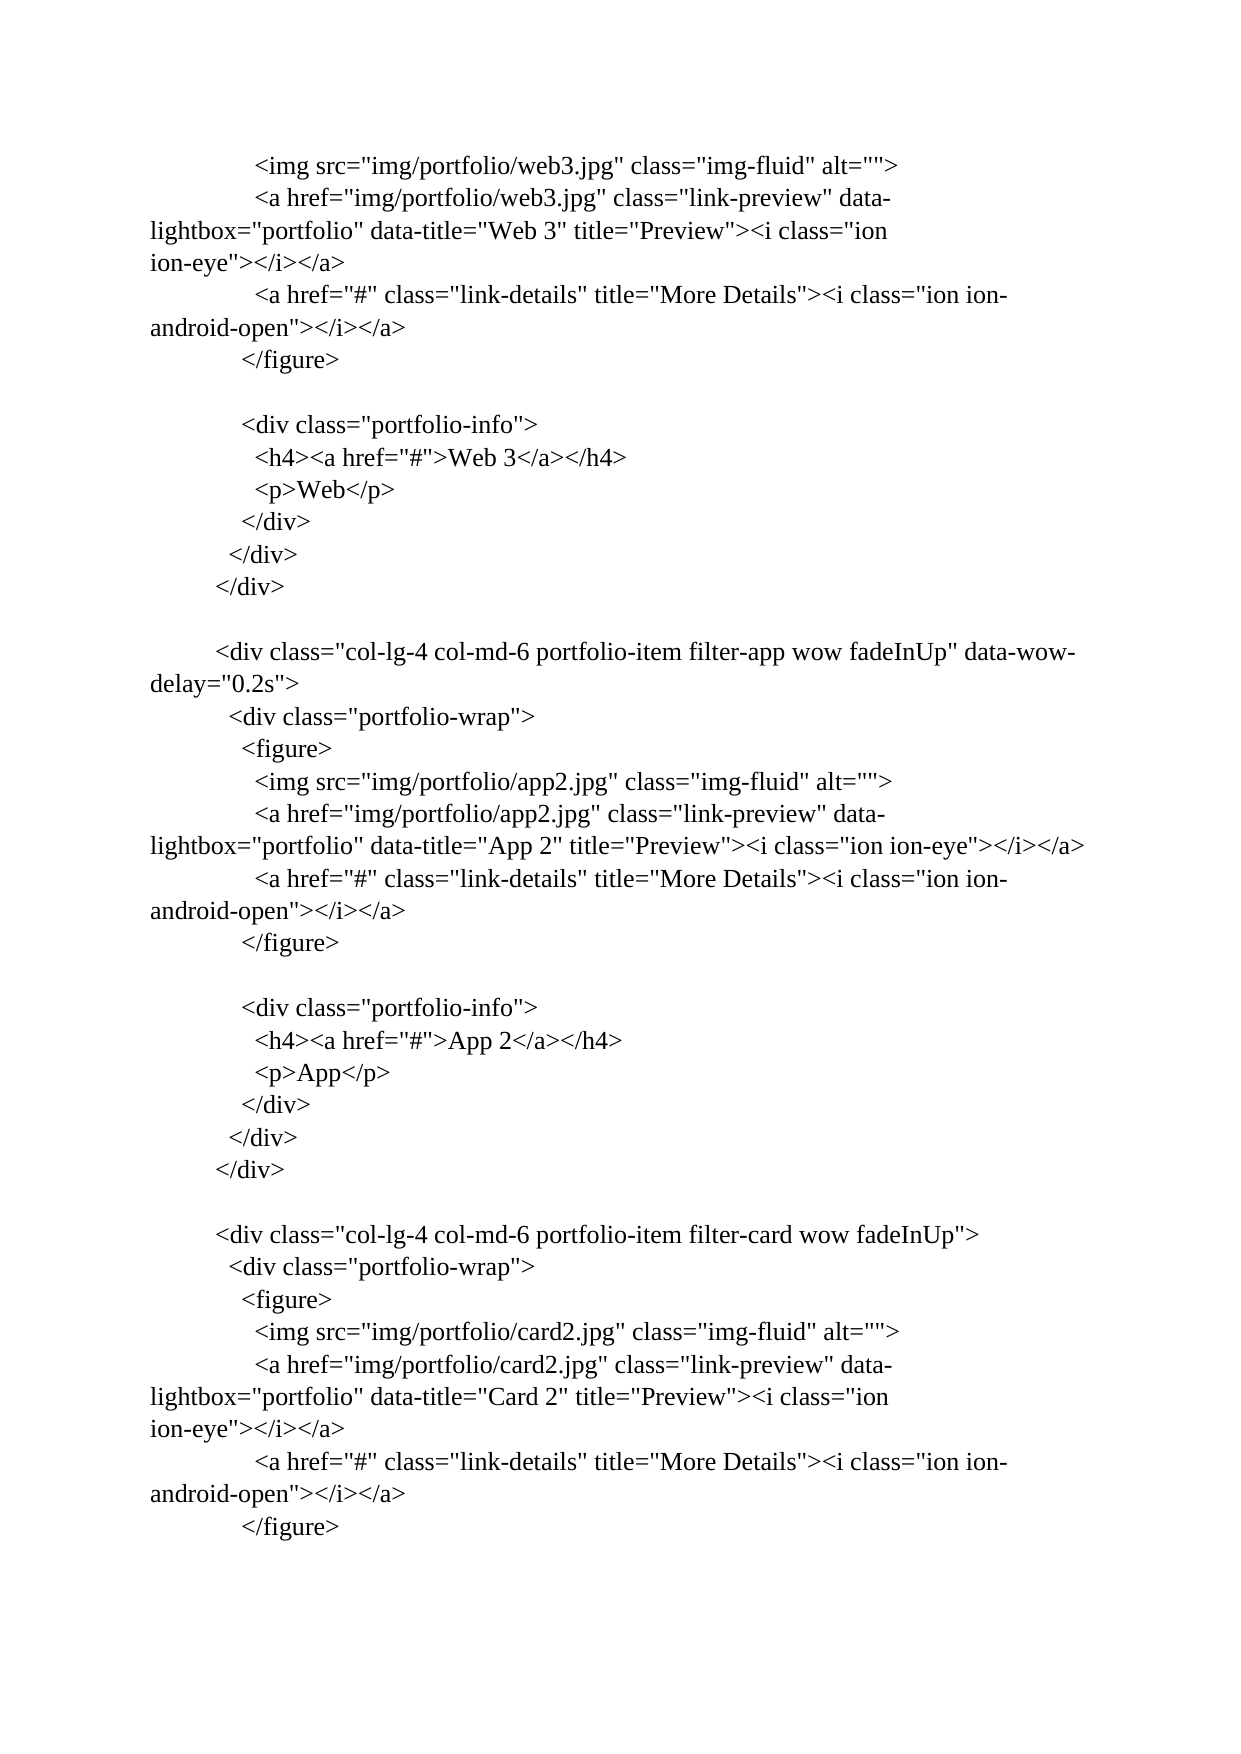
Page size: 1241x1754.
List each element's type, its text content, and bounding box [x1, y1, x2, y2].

text </div> [150, 1122, 1090, 1152]
text <h4><a href="#">Web 3</a></h4> [150, 442, 1090, 472]
text <div class="col-lg-4 col-md-6 portfolio-item filter-app wow fadeInUp" data-wow-delay="0.2s"> [150, 636, 1090, 698]
text </div> [150, 571, 1090, 601]
text <p>App</p> [150, 1057, 1090, 1087]
text <img src="img/portfolio/card2.jpg" class="img-fluid" alt=""> [150, 1316, 1090, 1346]
text <p>Web</p> [150, 474, 1090, 504]
text <a href="#" class="link-details" title="More Details"><i class="ion ion-android-open"></i></a> [150, 279, 1090, 342]
text </figure> [150, 927, 1090, 957]
text <div class="portfolio-info"> [150, 409, 1090, 439]
text <a href="img/portfolio/card2.jpg" class="link-preview" data-lightbox="portfolio" data-title="Card 2" title="Preview"><i class="ion ion-eye"></i></a> [150, 1349, 1090, 1443]
text <a href="img/portfolio/app2.jpg" class="link-preview" data-lightbox="portfolio" data-title="App 2" title="Preview"><i class="ion ion-eye"></i></a> [150, 798, 1090, 860]
text </div> [150, 1154, 1090, 1184]
text <a href="#" class="link-details" title="More Details"><i class="ion ion-android-open"></i></a> [150, 863, 1090, 925]
text <figure> [150, 733, 1090, 763]
text </figure> [150, 344, 1090, 374]
text <img src="img/portfolio/app2.jpg" class="img-fluid" alt=""> [150, 766, 1090, 796]
text <div class="portfolio-info"> [150, 992, 1090, 1022]
text </div> [150, 1089, 1090, 1119]
text <h4><a href="#">App 2</a></h4> [150, 1025, 1090, 1055]
text <div class="portfolio-wrap"> [150, 701, 1090, 731]
text </div> [150, 539, 1090, 569]
text <a href="#" class="link-details" title="More Details"><i class="ion ion-android-open"></i></a> [150, 1446, 1090, 1508]
text <figure> [150, 1284, 1090, 1314]
text </figure> [150, 1511, 1090, 1541]
text <div class="col-lg-4 col-md-6 portfolio-item filter-card wow fadeInUp"> [150, 1219, 1090, 1249]
text <a href="img/portfolio/web3.jpg" class="link-preview" data-lightbox="portfolio" data-title="Web 3" title="Preview"><i class="ion ion-eye"></i></a> [150, 182, 1090, 277]
text <div class="portfolio-wrap"> [150, 1251, 1090, 1281]
text </div> [150, 506, 1090, 536]
text <img src="img/portfolio/web3.jpg" class="img-fluid" alt=""> [150, 150, 1090, 180]
